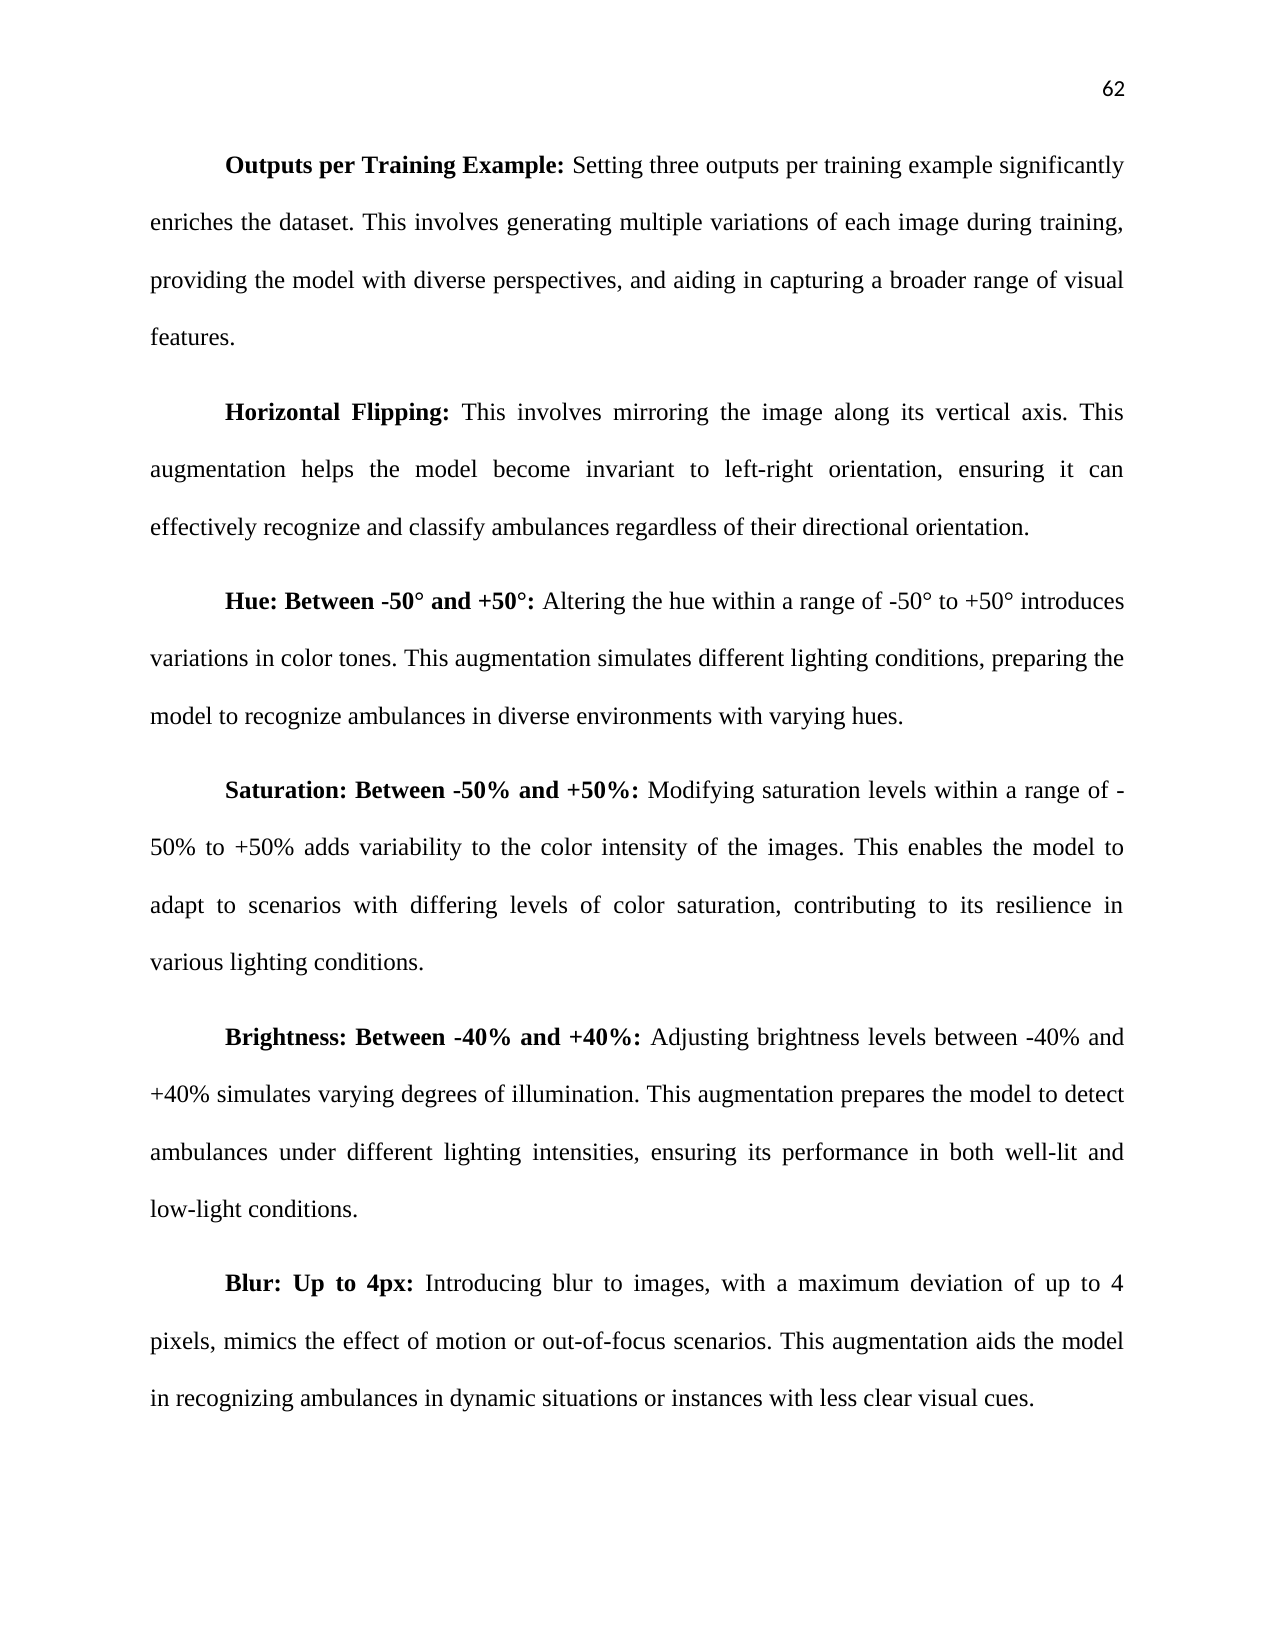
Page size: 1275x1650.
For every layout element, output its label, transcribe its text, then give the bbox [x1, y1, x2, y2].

text Horizontal Flipping: This involves mirroring the image along its vertical axis. This augmentation helps the model become invariant to left-right orientation, ensuring it can effectively recognize and classify ambulances regardless of their directional orientation. [150, 397, 1125, 540]
text Saturation: Between -50% and +50%: Modifying saturation levels within a range of -50% to +50% adds variability to the color intensity of the images. This enables the model to adapt to scenarios with differing levels of color saturation, contributing to its resilience in various lighting conditions. [150, 775, 1125, 976]
text Brightness: Between -40% and +40%: Adjusting brightness levels between -40% and +40% simulates varying degrees of illumination. This augmentation prepares the model to detect ambulances under different lighting intensities, ensuring its performance in both well-lit and low-light conditions. [150, 1022, 1125, 1223]
text Hue: Between -50° and +50°: Altering the hue within a range of -50° to +50° introduces variations in color tones. This augmentation simulates different lighting conditions, preparing the model to recognize ambulances in diverse environments with varying hues. [150, 586, 1125, 729]
text Outputs per Training Example: Setting three outputs per training example significantly enriches the dataset. This involves generating multiple variations of each image during training, providing the model with diverse perspectives, and aiding in capturing a broader range of visual features. [150, 150, 1125, 351]
text Blur: Up to 4px: Introducing blur to images, with a maximum deviation of up to 4 pixels, mimics the effect of motion or out-of-focus scenarios. This augmentation aids the model in recognizing ambulances in dynamic situations or instances with less clear visual cues. [150, 1268, 1125, 1412]
